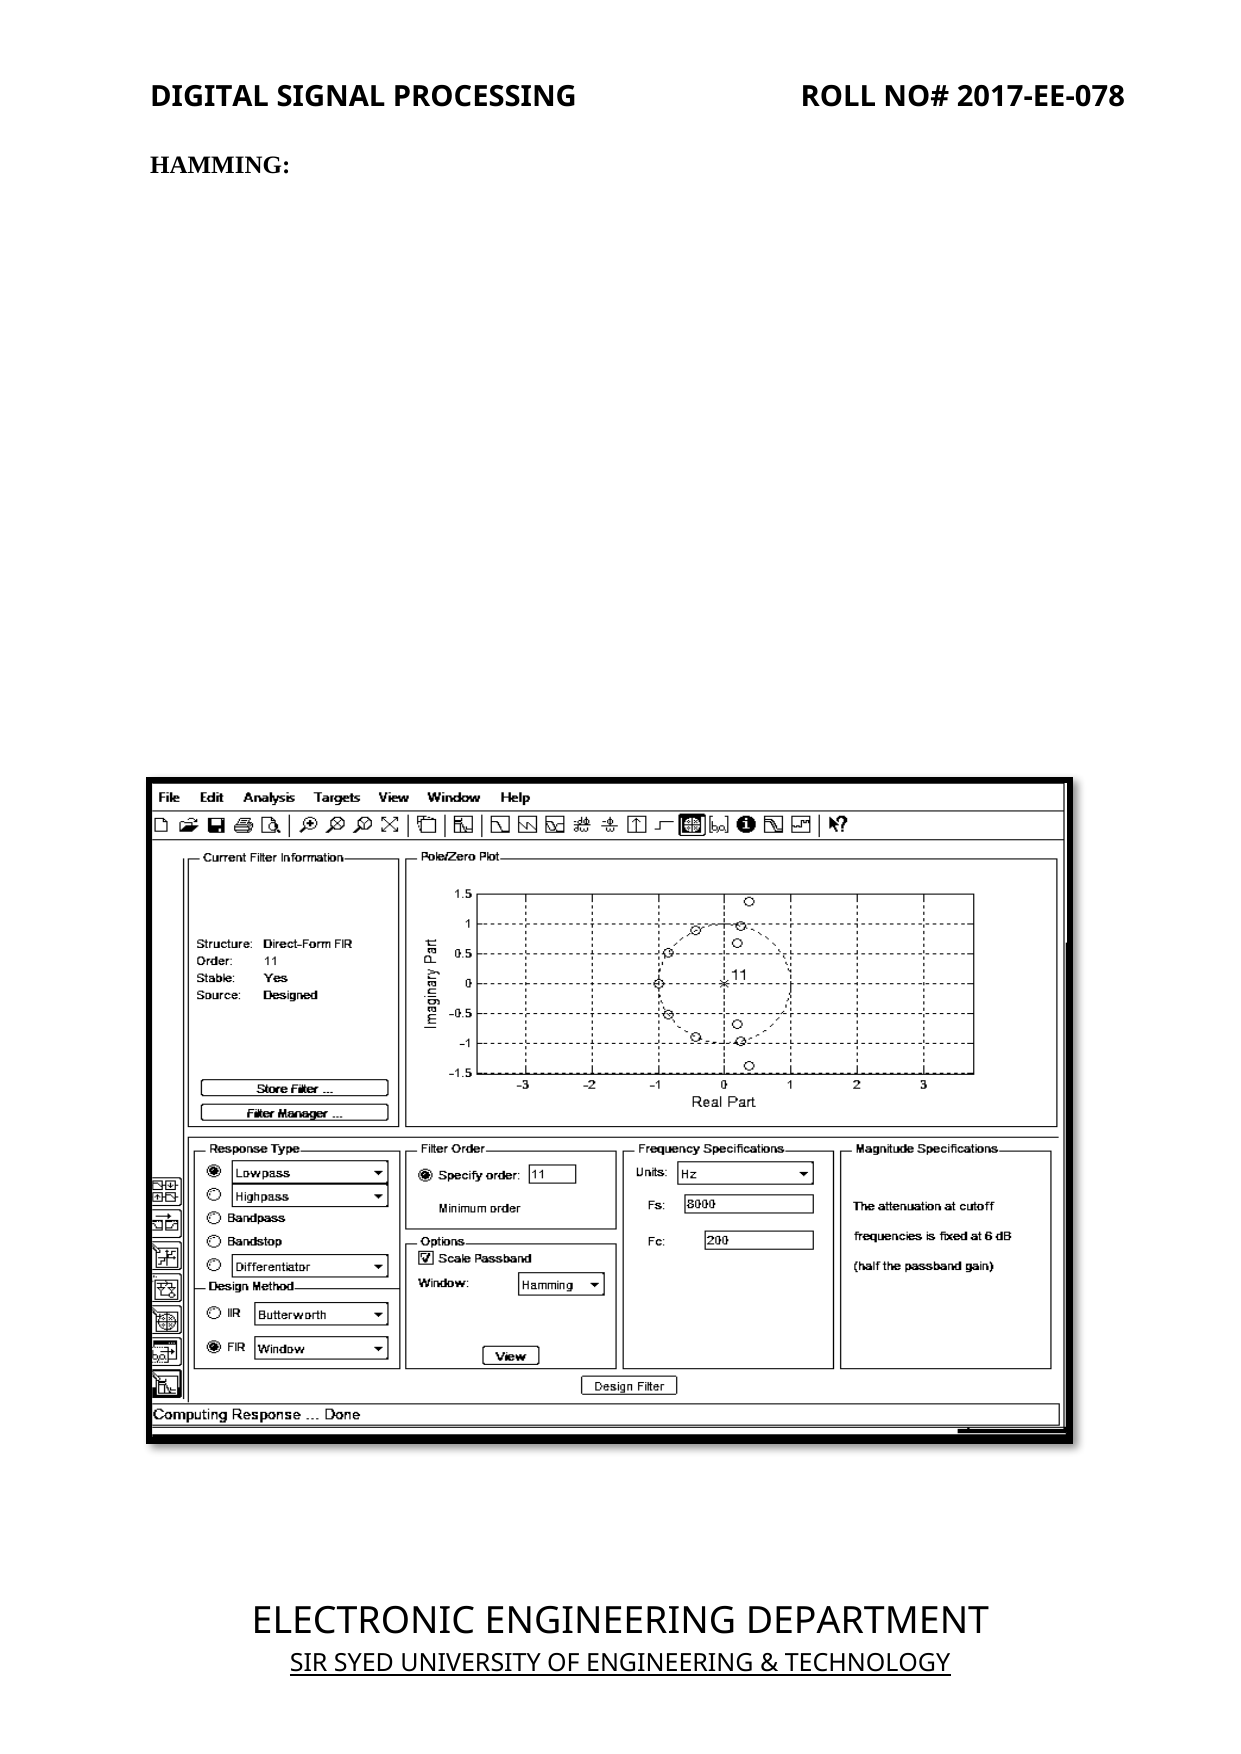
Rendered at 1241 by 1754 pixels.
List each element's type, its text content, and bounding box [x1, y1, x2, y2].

text HAMMING: [150, 150, 1090, 179]
